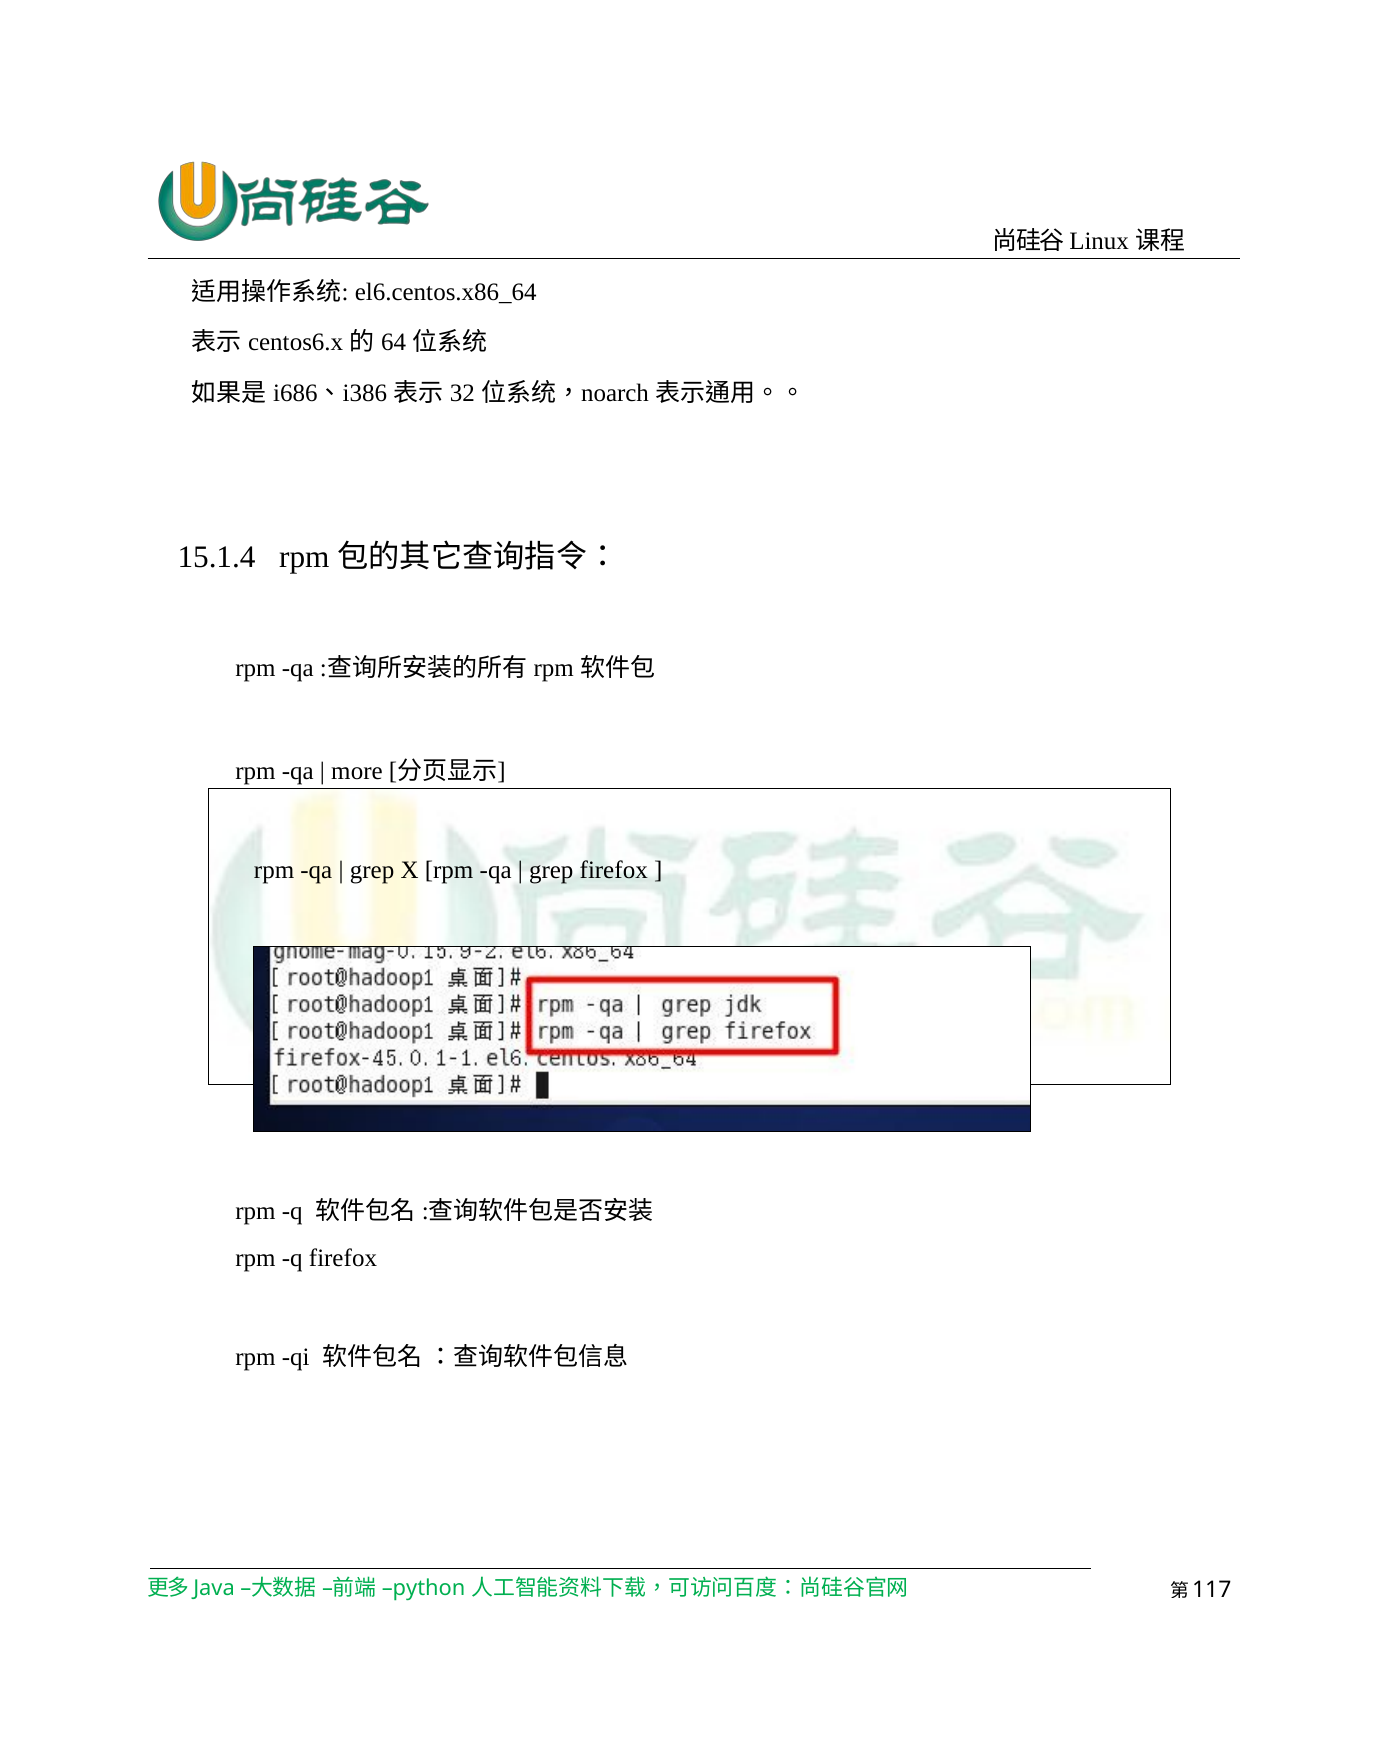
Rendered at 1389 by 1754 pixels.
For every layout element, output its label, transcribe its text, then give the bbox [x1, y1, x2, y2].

picture [147, 153, 436, 249]
text rpm -qa | more [分页显示] [235, 753, 1338, 787]
text 适用操作系统: el6.centos.x86_64 [191, 273, 1338, 307]
picture [209, 789, 1170, 1084]
text rpm -qa :查询所安装的所有 rpm 软件包 [235, 649, 1338, 683]
subtitle rpm 包的其它查询指令： [177, 534, 1338, 577]
text rpm -q 软件包名 :查询软件包是否安装rpm -q firefox [235, 1193, 661, 1272]
picture [254, 947, 1030, 1131]
text 表示 centos6.x 的 64 位系统 [191, 324, 1338, 358]
text rpm -qi 软件包名 ：查询软件包信息 [235, 1339, 1338, 1373]
text 如果是 i686、i386 表示 32 位系统，noarch 表示通用。。 [191, 375, 1338, 409]
